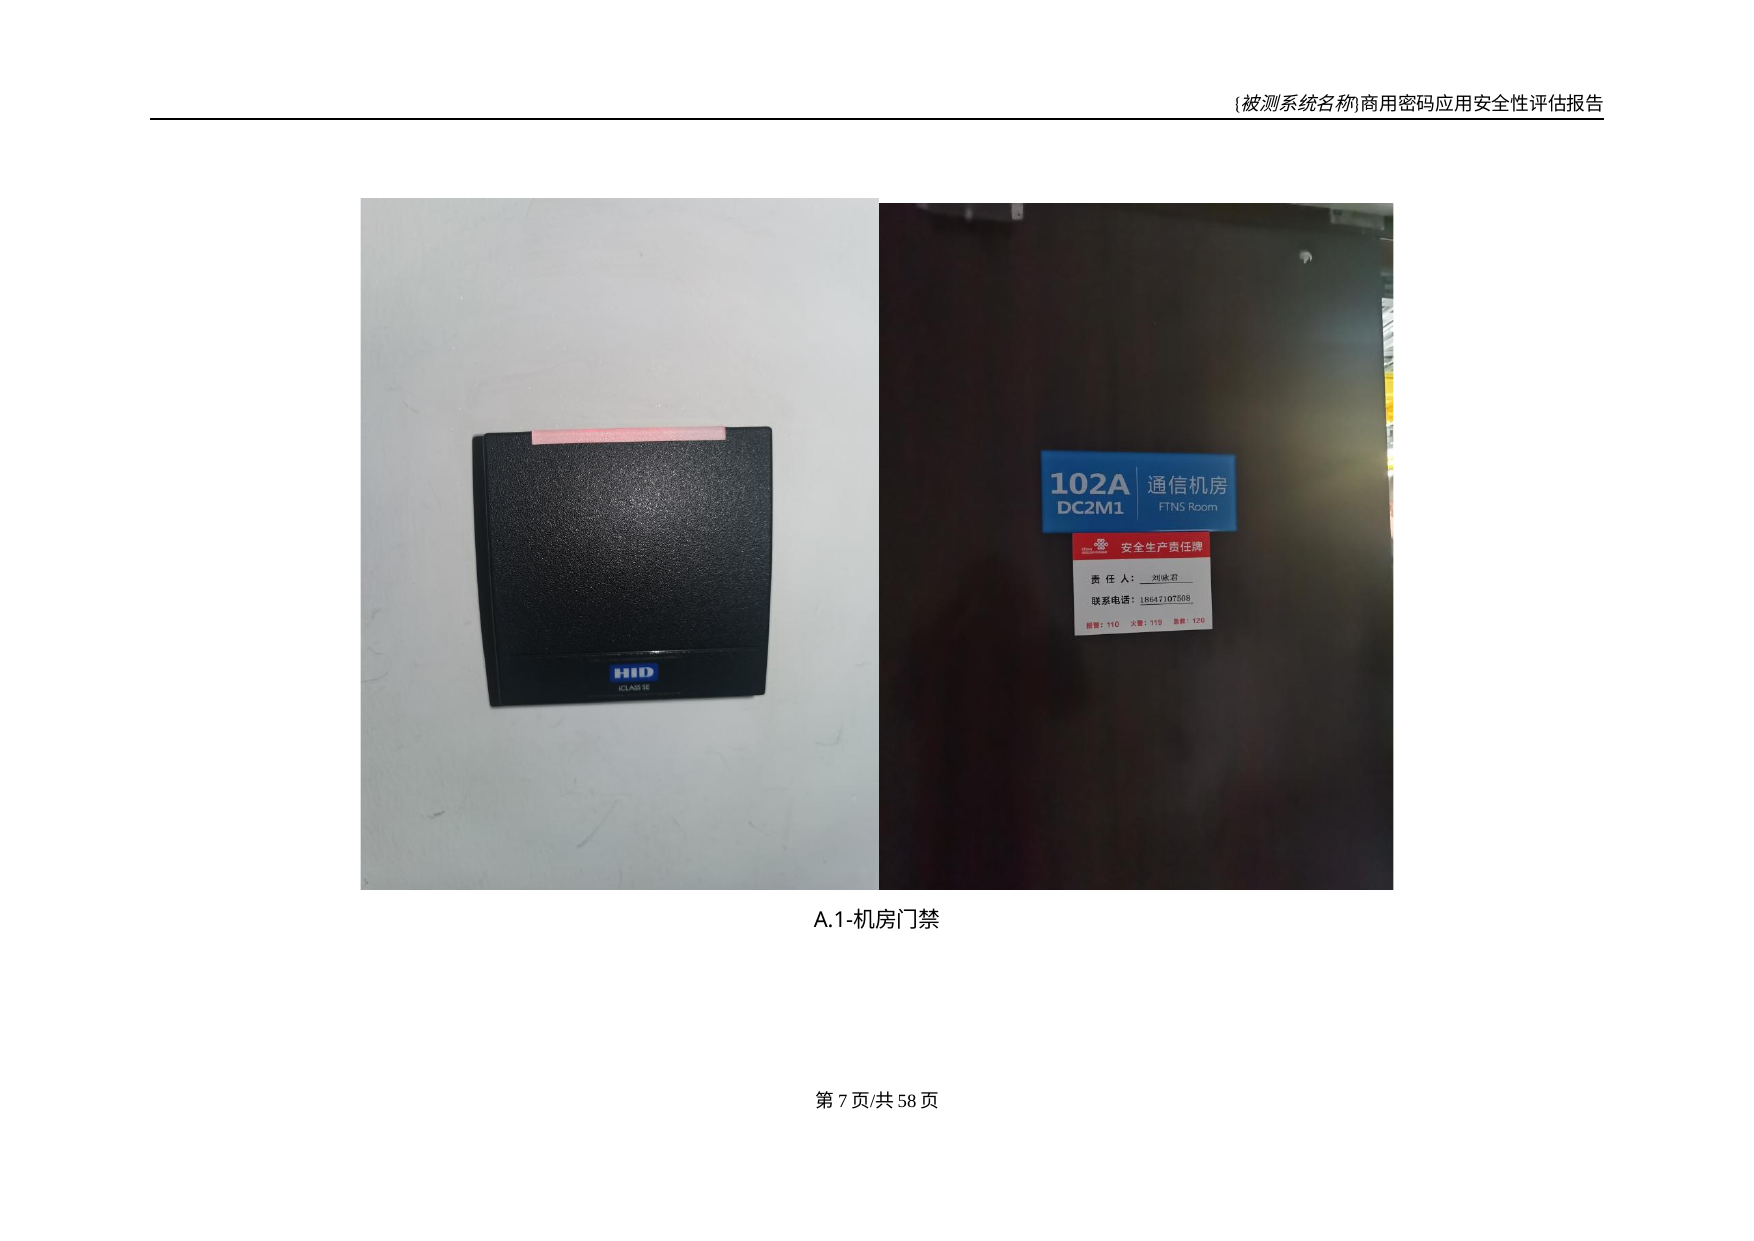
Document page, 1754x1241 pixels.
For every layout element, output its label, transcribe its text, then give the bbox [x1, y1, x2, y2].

picture [360, 198, 1394, 890]
text A.1-机房门禁 [150, 901, 1604, 934]
